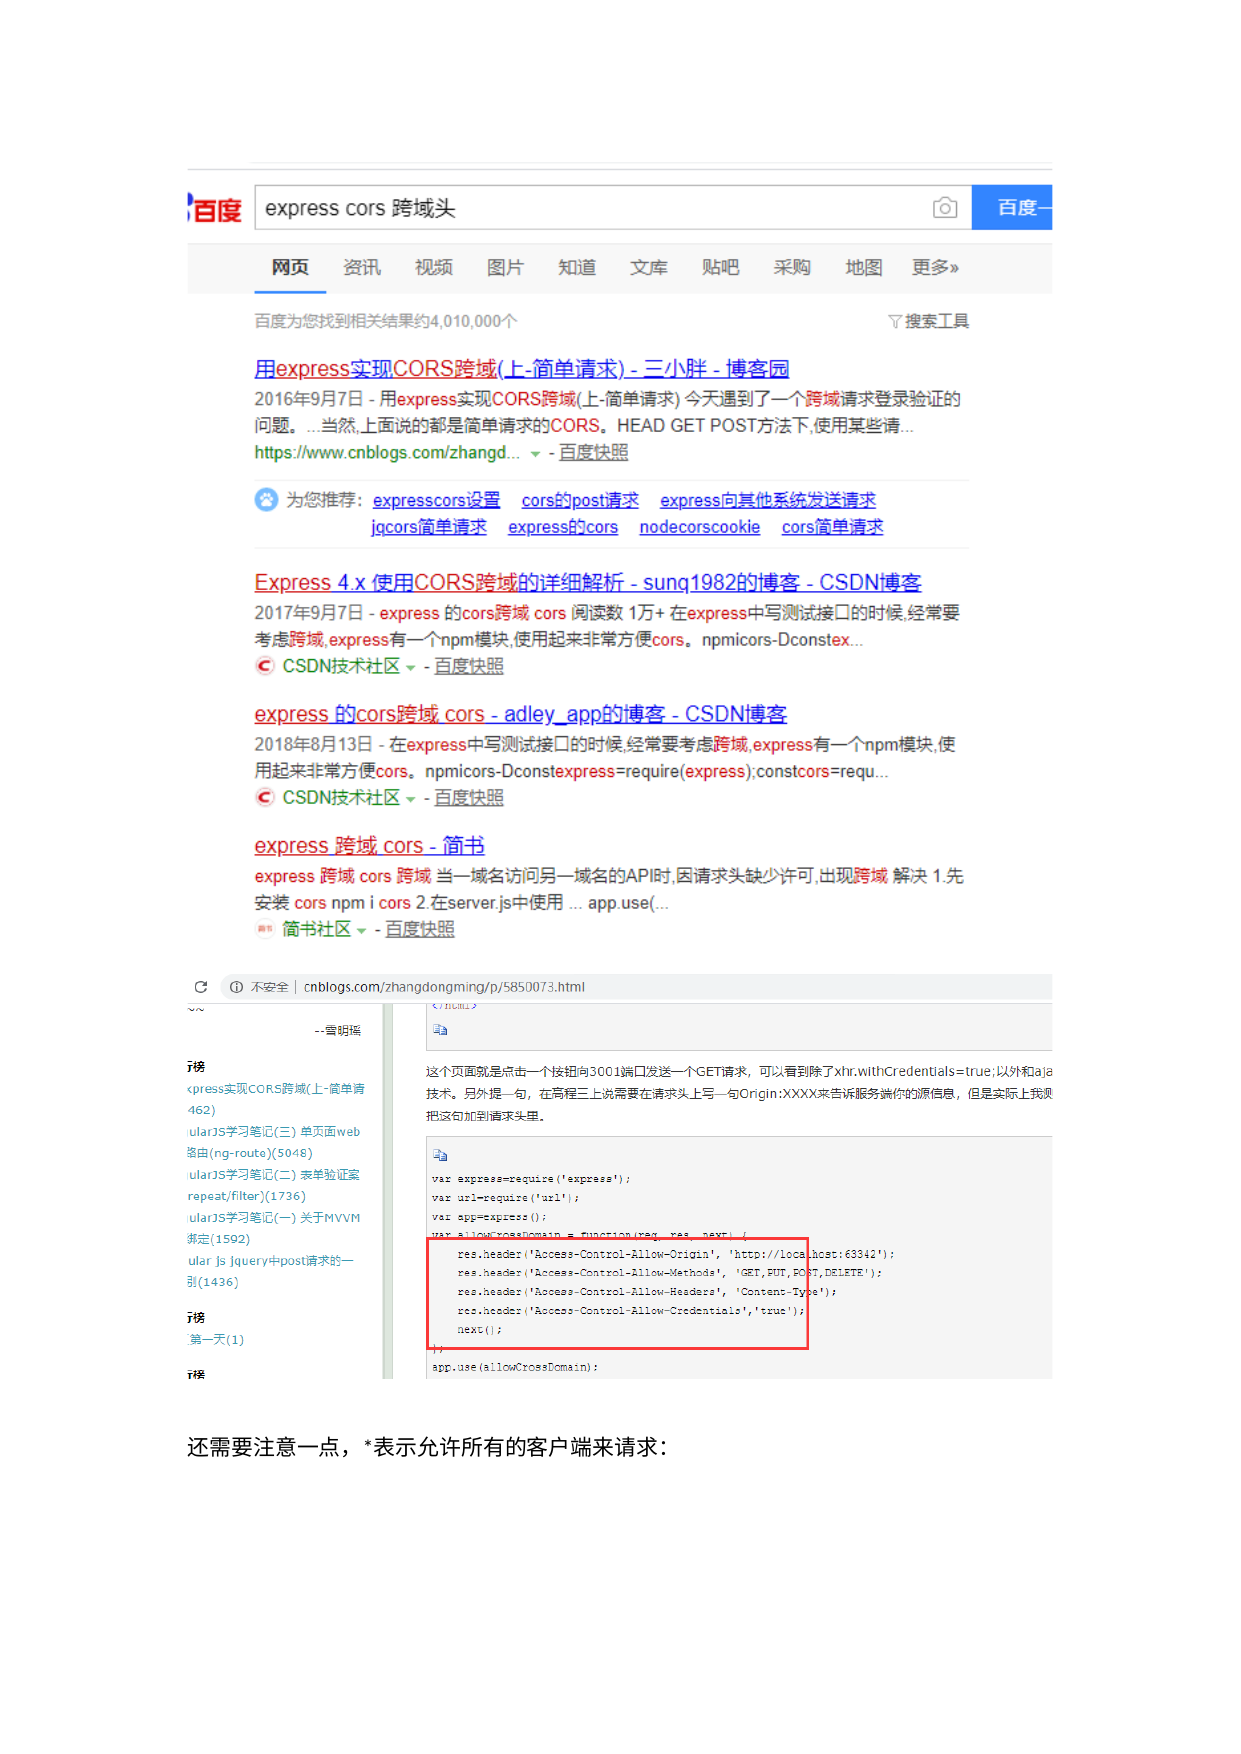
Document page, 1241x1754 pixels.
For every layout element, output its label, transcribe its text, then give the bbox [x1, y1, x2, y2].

picture [187, 974, 1053, 1379]
text 还需要注意一点，*表示允许所有的客户端来请求： [187, 1429, 1053, 1462]
picture [187, 162, 1053, 950]
